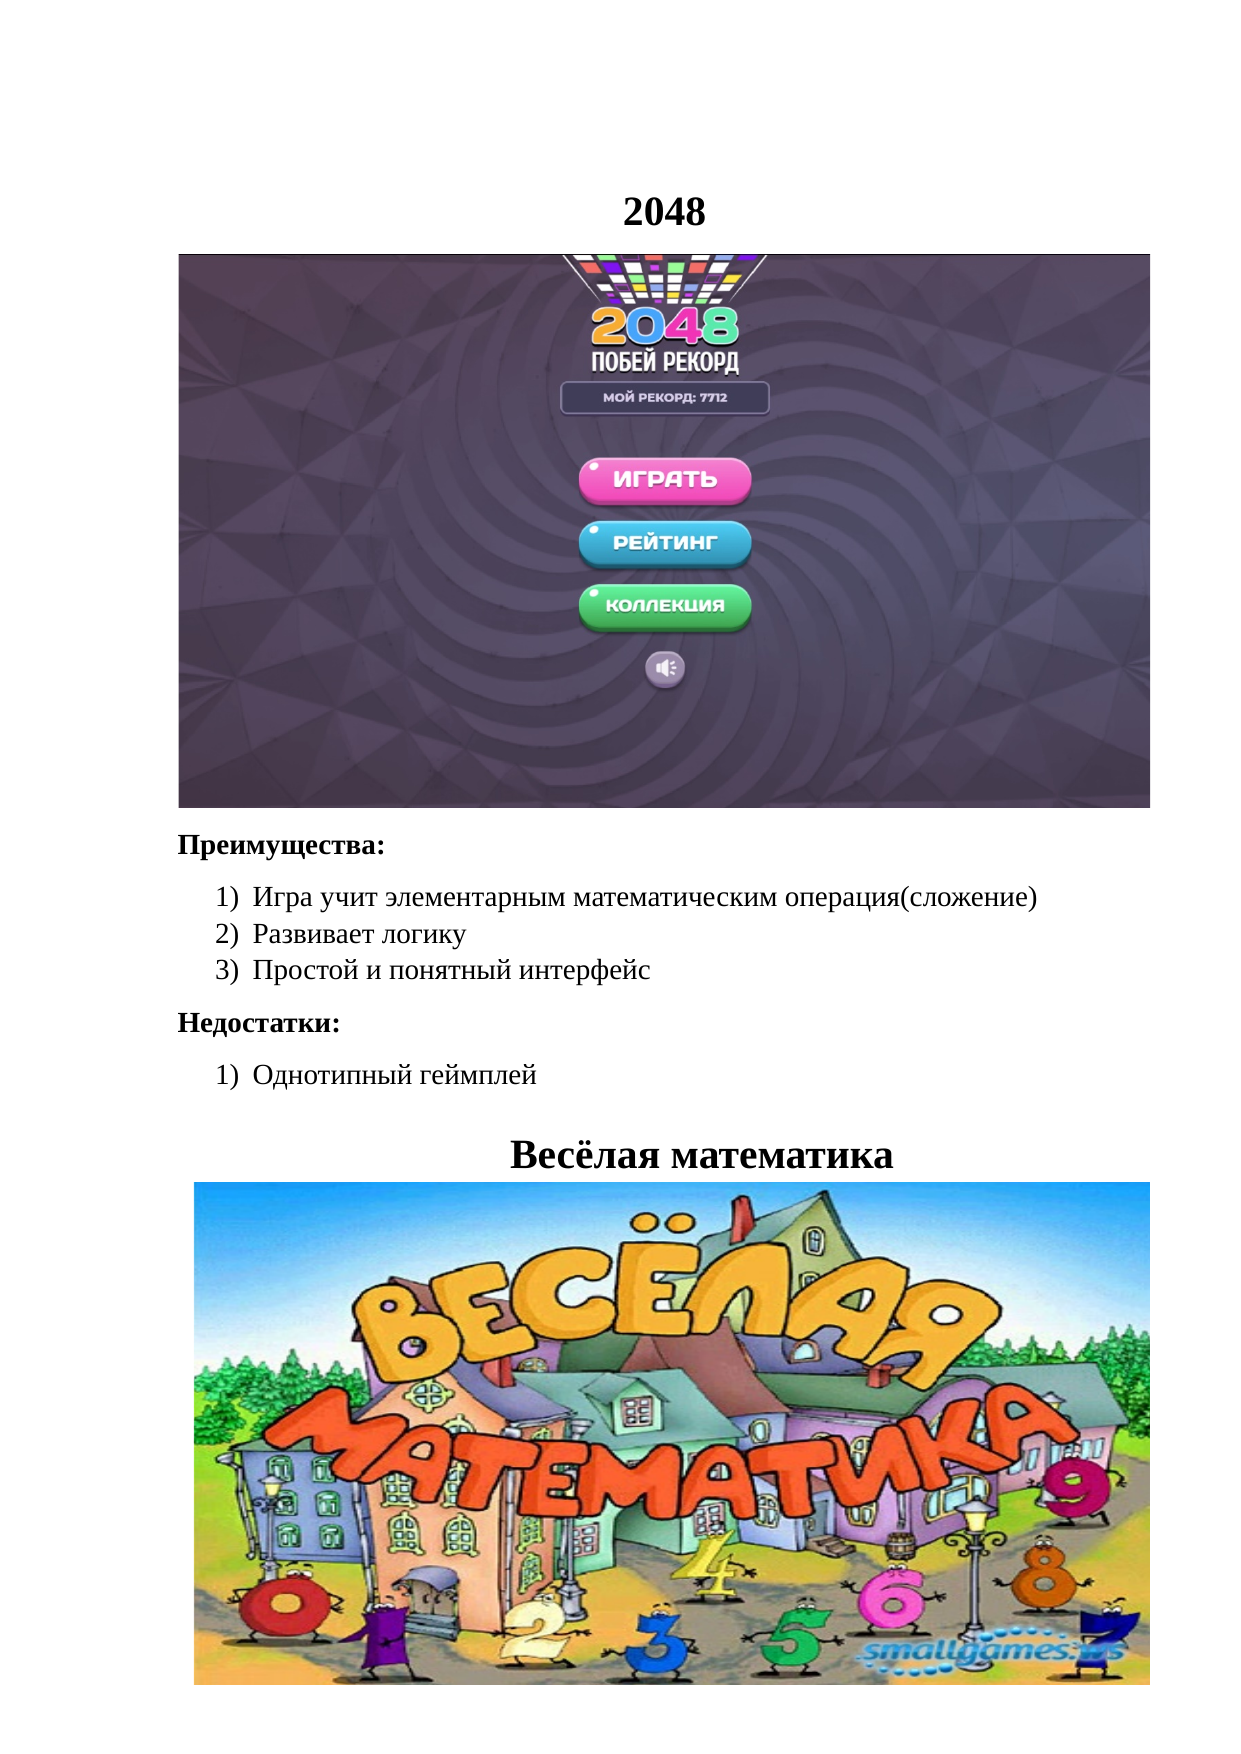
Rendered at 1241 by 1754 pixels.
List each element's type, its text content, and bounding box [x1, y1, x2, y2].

text Преимущества: [177, 827, 1152, 860]
picture [193, 1182, 1150, 1685]
list Развивает логику [215, 916, 1152, 949]
text 2048 [177, 186, 1152, 234]
list Игра учит элементарным математическим операция(сложение) [215, 879, 1152, 913]
list Весёлая математика [252, 1130, 1152, 1178]
list Однотипный геймплей [215, 1057, 1152, 1091]
text Недостатки: [177, 1005, 1152, 1038]
picture [178, 254, 1151, 808]
list Простой и понятный интерфейс [215, 952, 1152, 985]
